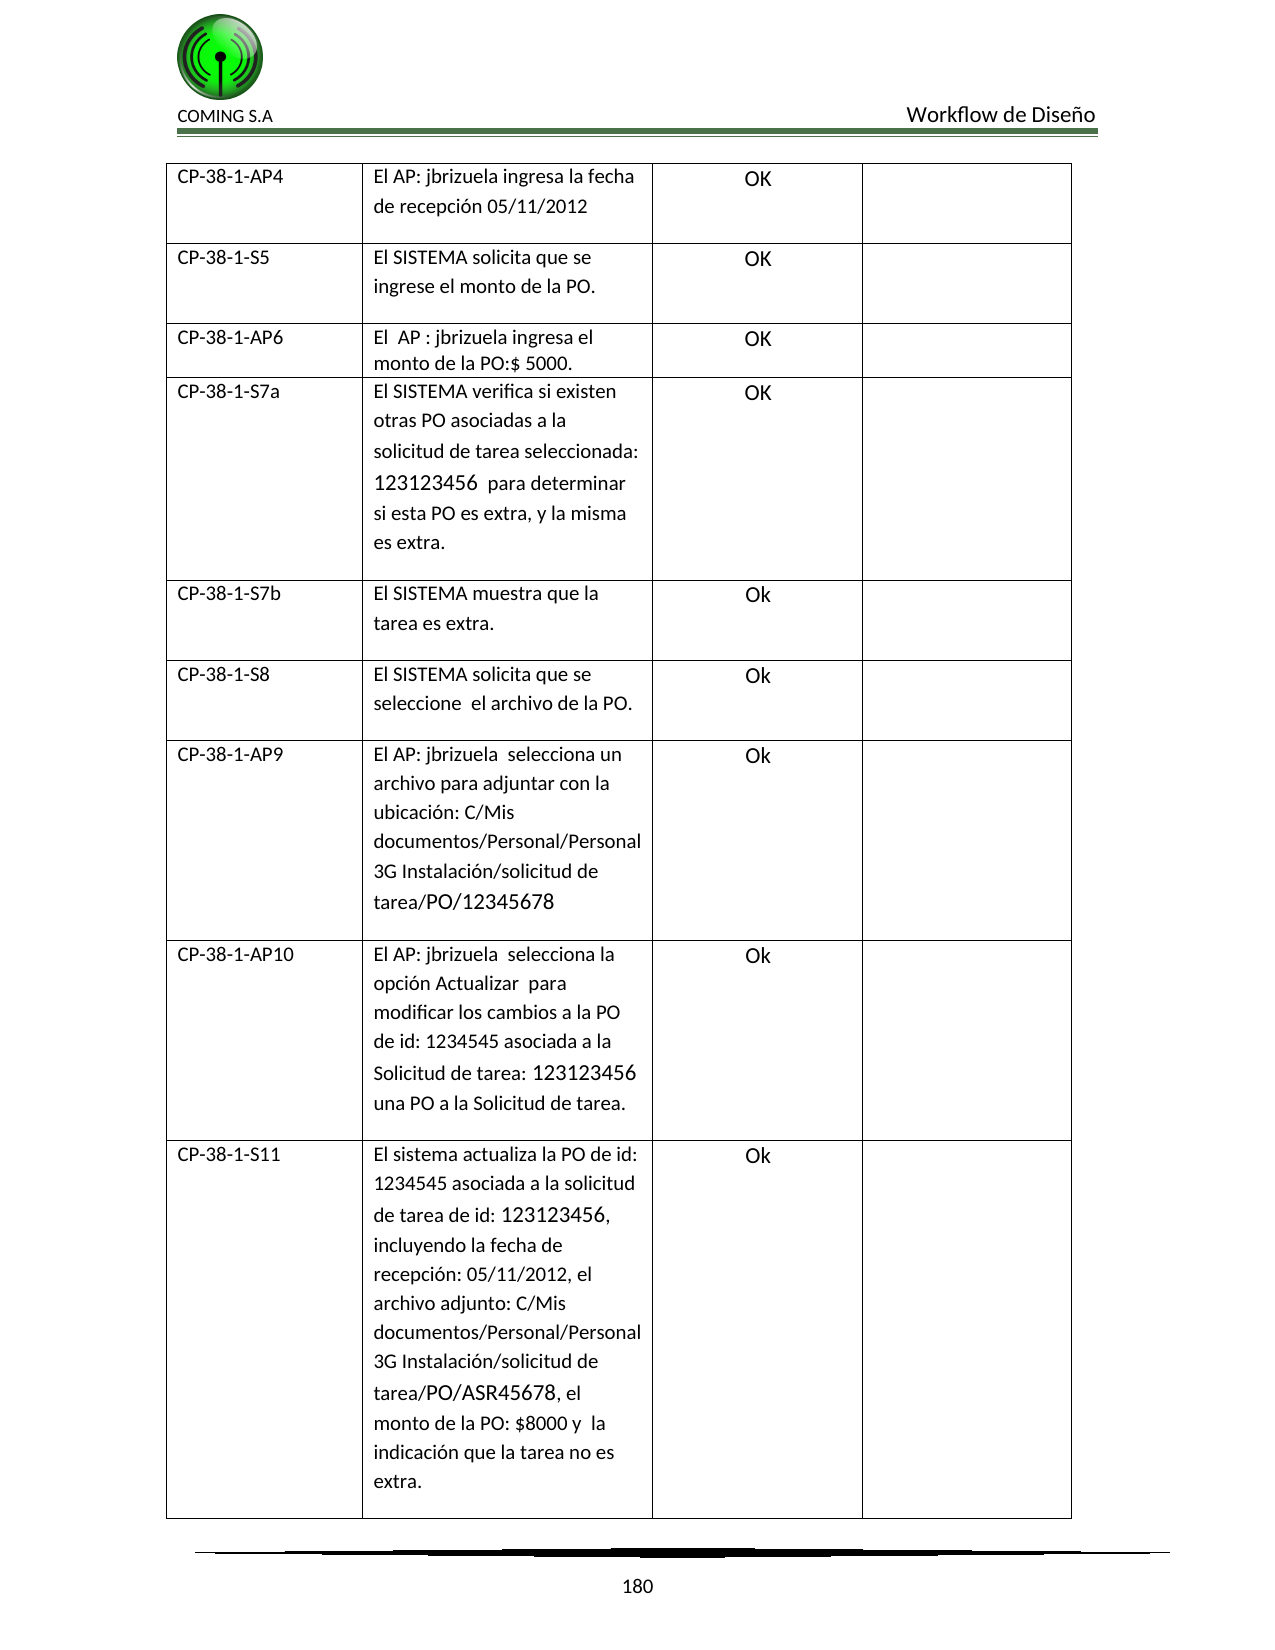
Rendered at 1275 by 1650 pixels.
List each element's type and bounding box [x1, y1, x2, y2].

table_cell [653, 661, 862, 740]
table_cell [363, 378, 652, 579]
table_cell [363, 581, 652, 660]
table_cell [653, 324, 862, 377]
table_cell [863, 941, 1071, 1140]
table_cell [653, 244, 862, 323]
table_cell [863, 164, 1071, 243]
picture [177, 14, 263, 100]
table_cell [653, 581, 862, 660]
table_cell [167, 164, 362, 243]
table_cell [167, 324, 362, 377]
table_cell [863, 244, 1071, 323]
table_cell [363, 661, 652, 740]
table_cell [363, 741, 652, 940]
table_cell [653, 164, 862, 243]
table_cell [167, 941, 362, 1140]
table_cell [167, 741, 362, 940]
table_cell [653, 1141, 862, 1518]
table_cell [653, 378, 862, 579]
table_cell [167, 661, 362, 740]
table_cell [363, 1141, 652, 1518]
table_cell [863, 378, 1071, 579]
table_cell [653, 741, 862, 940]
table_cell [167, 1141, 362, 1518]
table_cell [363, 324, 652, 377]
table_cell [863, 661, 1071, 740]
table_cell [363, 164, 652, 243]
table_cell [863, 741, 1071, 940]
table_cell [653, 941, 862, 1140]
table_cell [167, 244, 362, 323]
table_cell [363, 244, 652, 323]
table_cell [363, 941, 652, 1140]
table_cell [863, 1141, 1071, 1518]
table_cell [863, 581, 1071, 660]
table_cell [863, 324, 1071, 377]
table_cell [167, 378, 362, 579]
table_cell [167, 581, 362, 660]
